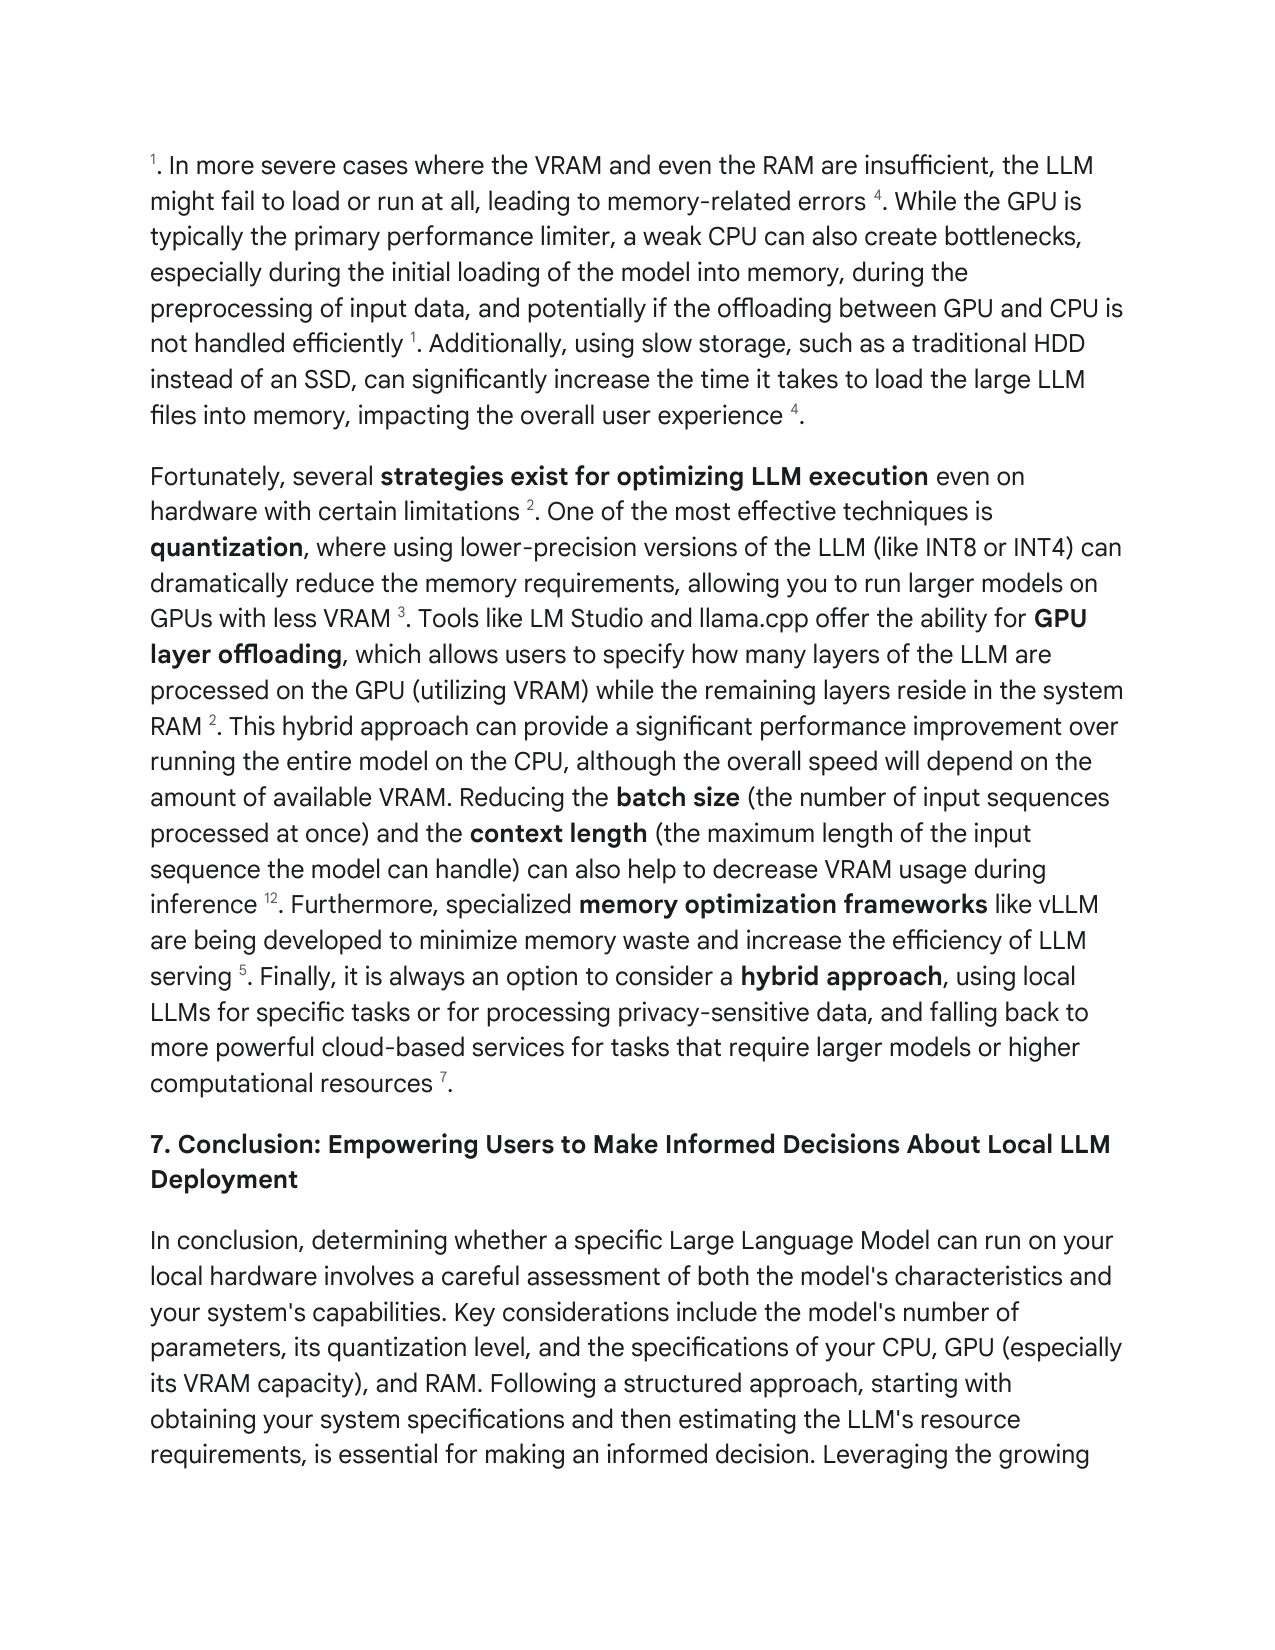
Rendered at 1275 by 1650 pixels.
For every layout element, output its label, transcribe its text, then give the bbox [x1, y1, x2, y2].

text 7. Conclusion: Empowering Users to Make Informed Decisions About Local LLM Deployment [150, 1129, 1125, 1196]
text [150, 150, 1125, 431]
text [150, 1225, 1125, 1471]
text Fortunately, several strategies exist for optimizing LLM execution even on hardware with certain limitations 2. One of the most effective techniques is quantization, where using lower-precision versions of the LLM (like INT8 or INT4) can dramatically reduce the memory requirements, allowing you to run larger models on GPUs with less VRAM 3. Tools like LM Studio and llama.cpp offer the ability for GPU layer offloading, which allows users to specify how many layers of the LLM are processed on the GPU (utilizing VRAM) while the remaining layers reside in the system RAM 2. This hybrid approach can provide a significant performance improvement over running the entire model on the CPU, although the overall speed will depend on the amount of available VRAM. Reducing the batch size (the number of input sequences processed at once) and the context length (the maximum length of the input sequence the model can handle) can also help to decrease VRAM usage during inference 12. Furthermore, specialized memory optimization frameworks like vLLM are being developed to minimize memory waste and increase the efficiency of LLM serving 5. Finally, it is always an option to consider a hybrid approach, using local LLMs for specific tasks or for processing privacy-sensitive data, and falling back to more powerful cloud-based services for tasks that require larger models or higher computational resources 7. [150, 461, 1125, 1099]
